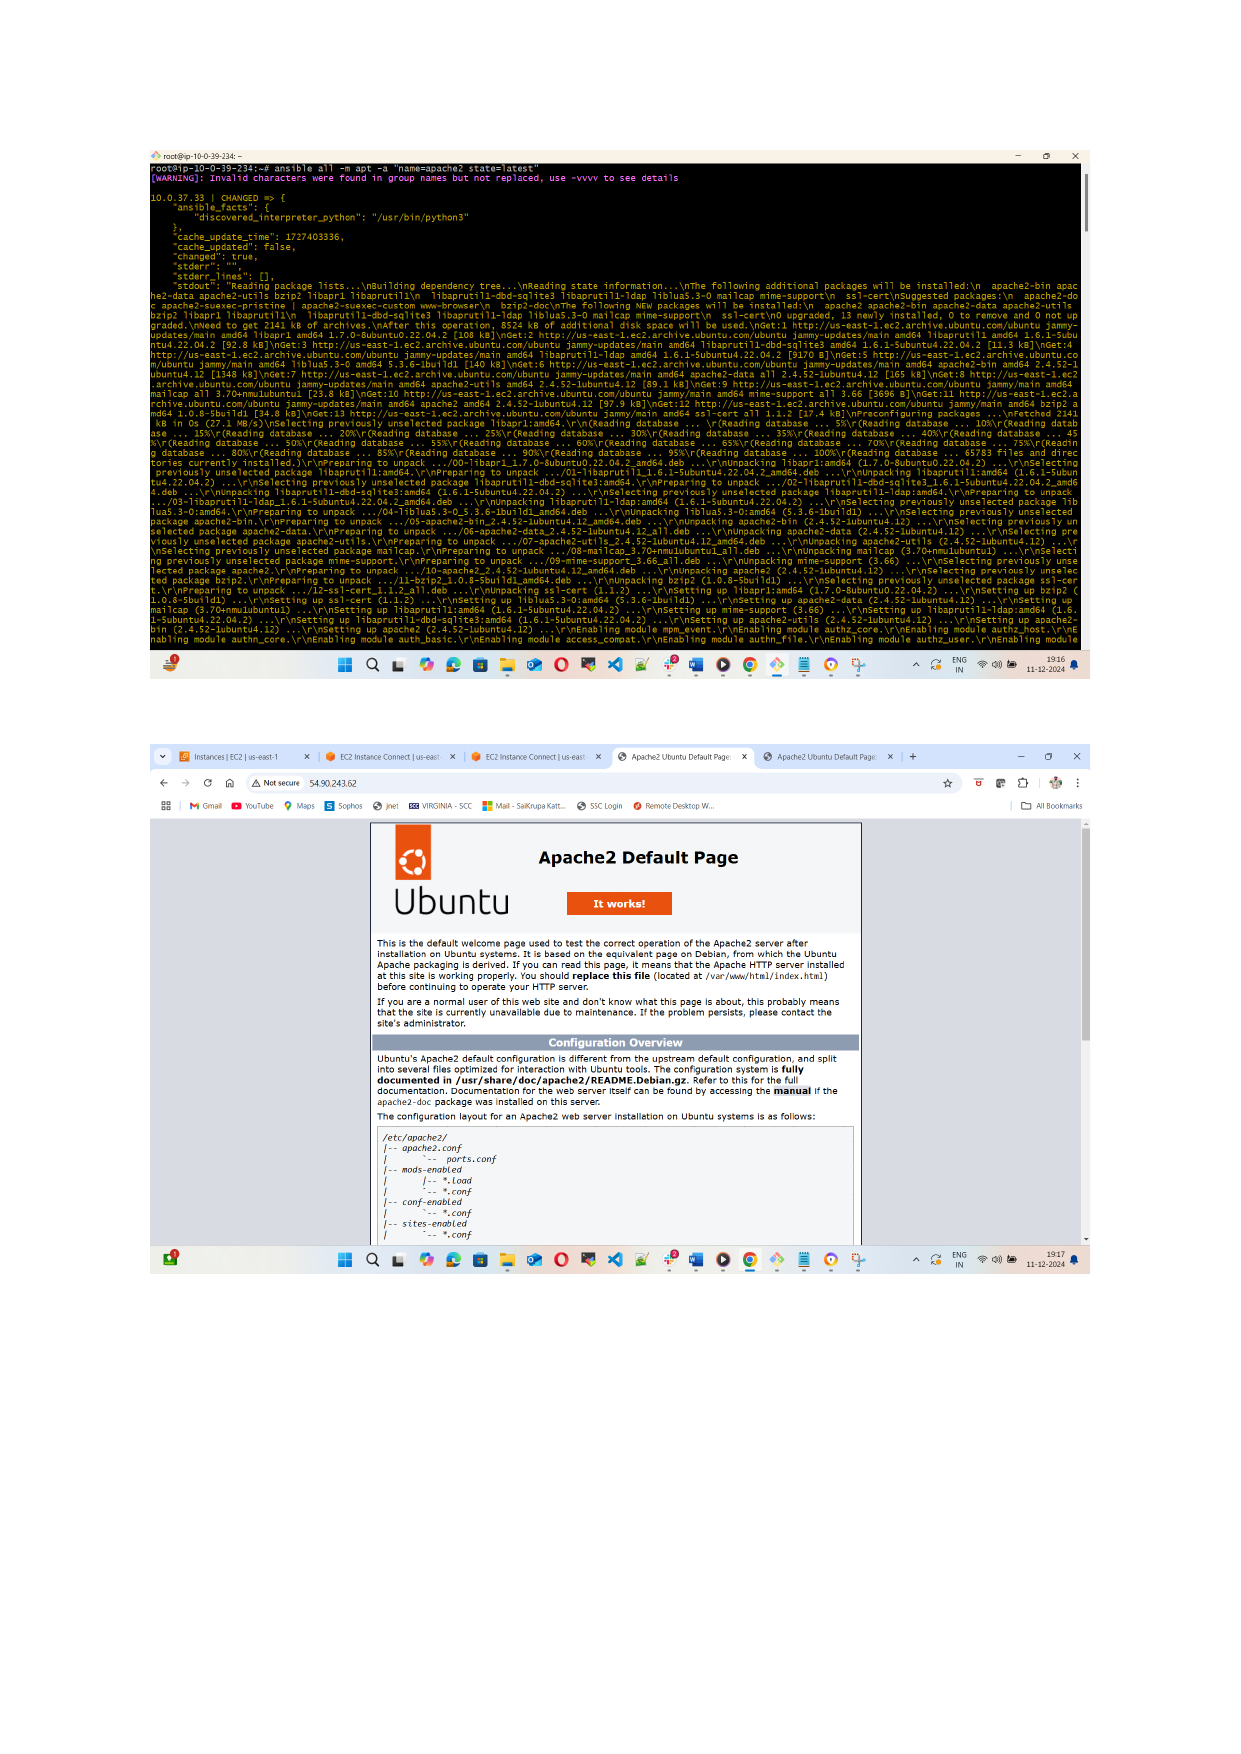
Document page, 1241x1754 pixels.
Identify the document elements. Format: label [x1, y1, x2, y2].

picture [150, 744, 1091, 1274]
picture [150, 150, 1091, 679]
